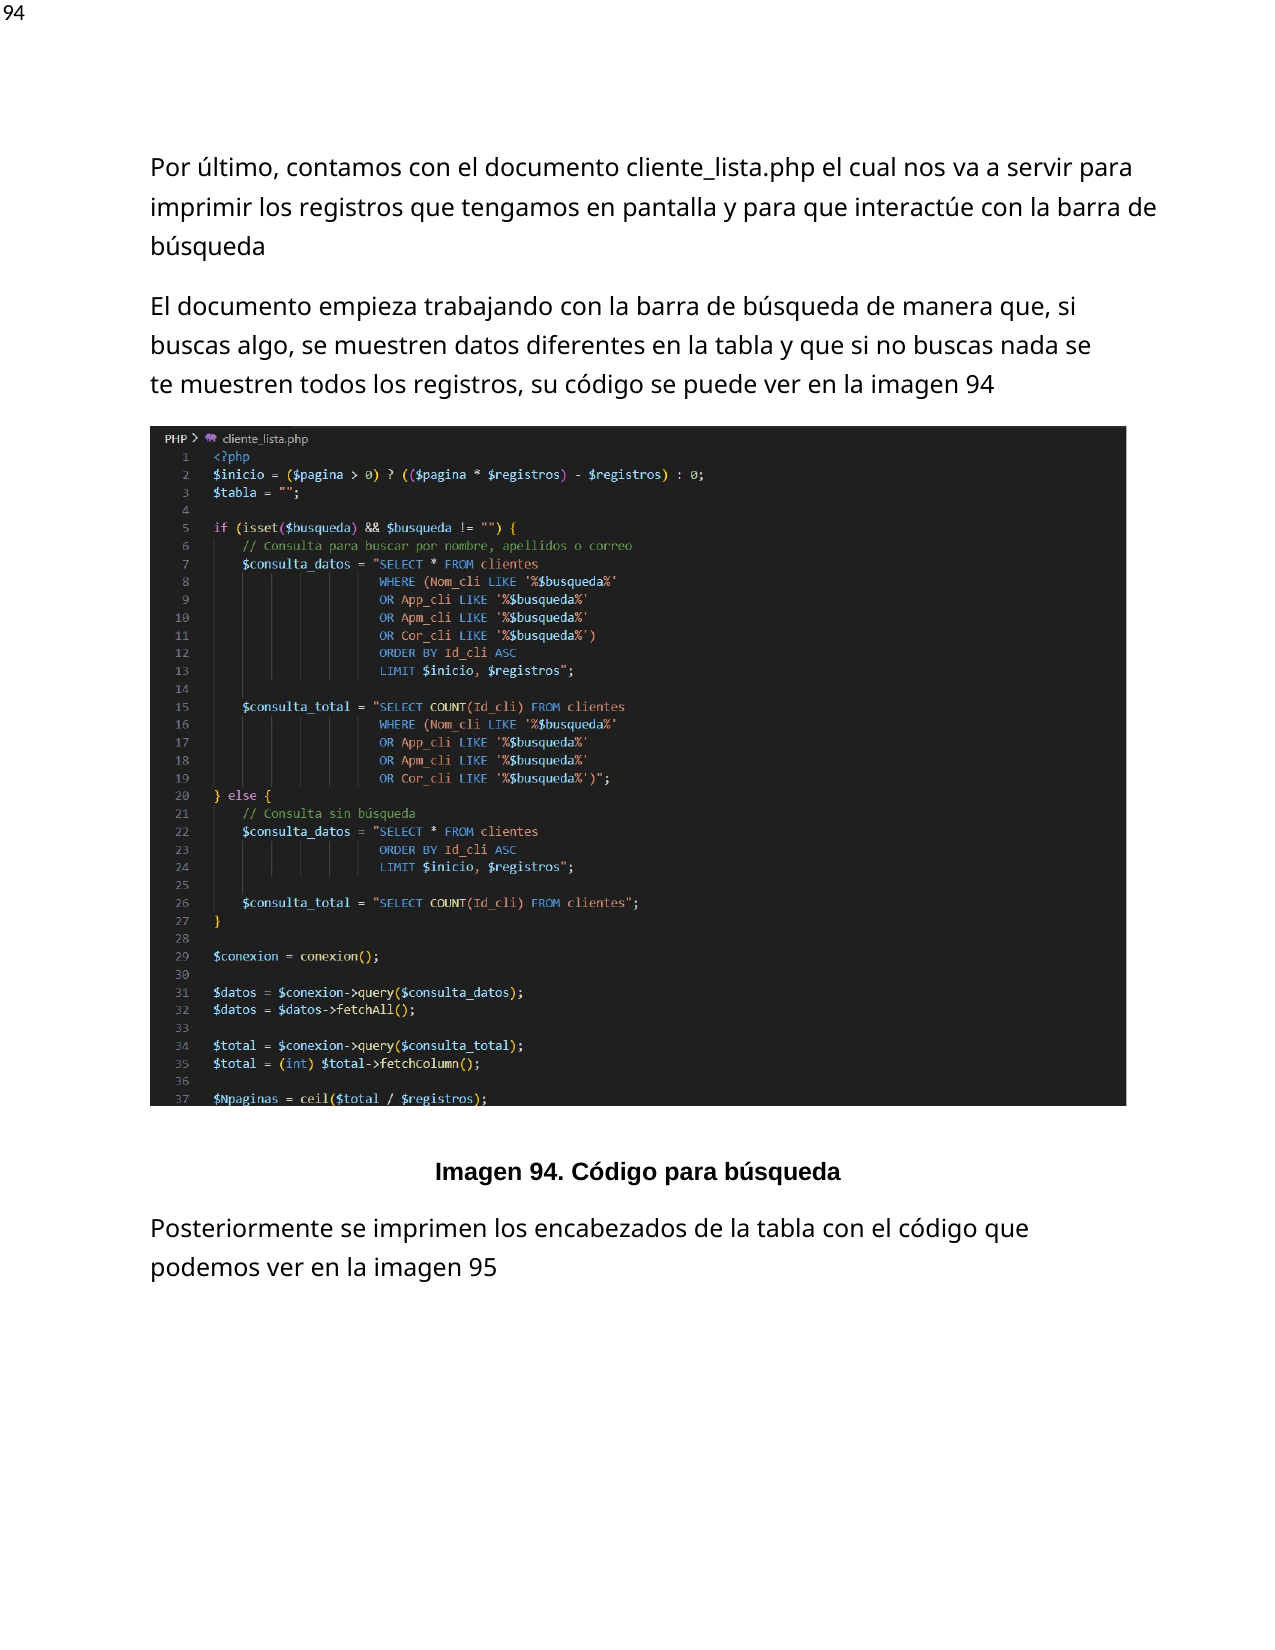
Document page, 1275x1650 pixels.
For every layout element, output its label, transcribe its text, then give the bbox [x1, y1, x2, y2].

picture [150, 426, 1127, 1106]
text Posteriormente se imprimen los encabezados de la tabla con el código que podemos ver en la imagen 95 [150, 1211, 1119, 1284]
subtitle Imagen 94. Código para búsqueda [151, 1157, 1124, 1186]
text Por último, contamos con el documento cliente_lista.php el cual nos va a servir para imprimir los registros que tengamos en pantalla y para que interactúe con la barra de búsqueda [150, 150, 1162, 262]
text El documento empieza trabajando con la barra de búsqueda de manera que, si buscas algo, se muestren datos diferentes en la tabla y que si no buscas nada se te muestren todos los registros, su código se puede ver en la imagen 94 [150, 288, 1114, 401]
